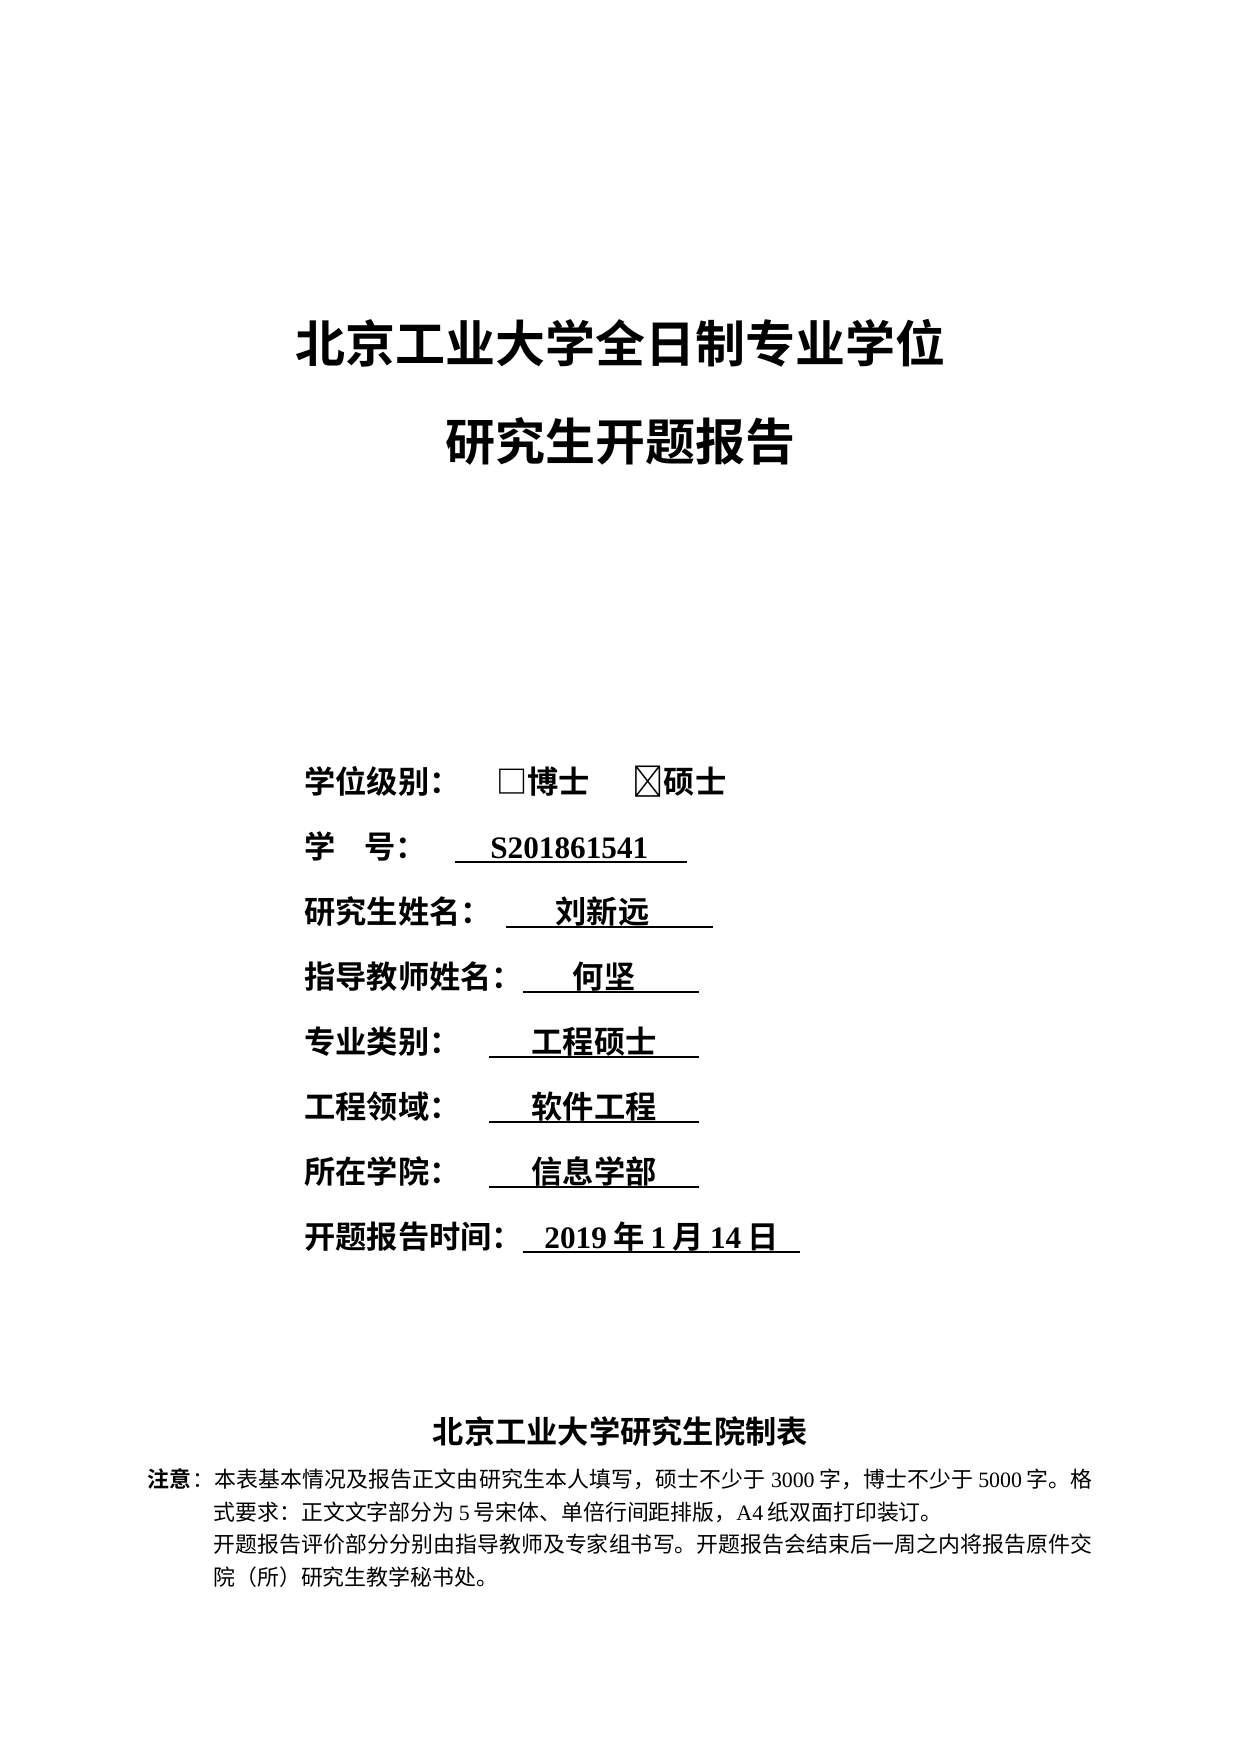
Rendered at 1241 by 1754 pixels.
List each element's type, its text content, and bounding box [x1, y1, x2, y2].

text 研究生开题报告 [148, 389, 1092, 487]
text 开题报告评价部分分别由指导教师及专家组书写。开题报告会结束后一周之内将报告原件交院（所）研究生教学秘书处。 [213, 1527, 1092, 1592]
text 工程领域： 软件工程 [148, 1072, 1092, 1137]
text 北京工业大学研究生院制表 [148, 1397, 1092, 1462]
text 所在学院： 信息学部 [148, 1137, 1092, 1202]
text 北京工业大学全日制专业学位 [148, 292, 1092, 389]
text 开题报告时间： 2019年1月14日 [148, 1202, 1092, 1267]
text 指导教师姓名： 何坚 [148, 942, 1092, 1007]
text 学位级别： □博士 硕士 [148, 747, 1092, 812]
text 研究生姓名： 刘新远 [148, 877, 1092, 942]
text 注意：本表基本情况及报告正文由研究生本人填写，硕士不少于3000字，博士不少于5000字。格式要求：正文文字部分为5号宋体、单倍行间距排版，A4纸双面打印装订。 [148, 1462, 1092, 1527]
text 学 号： S201861541 [148, 812, 1092, 877]
text 专业类别： 工程硕士 [148, 1007, 1092, 1072]
